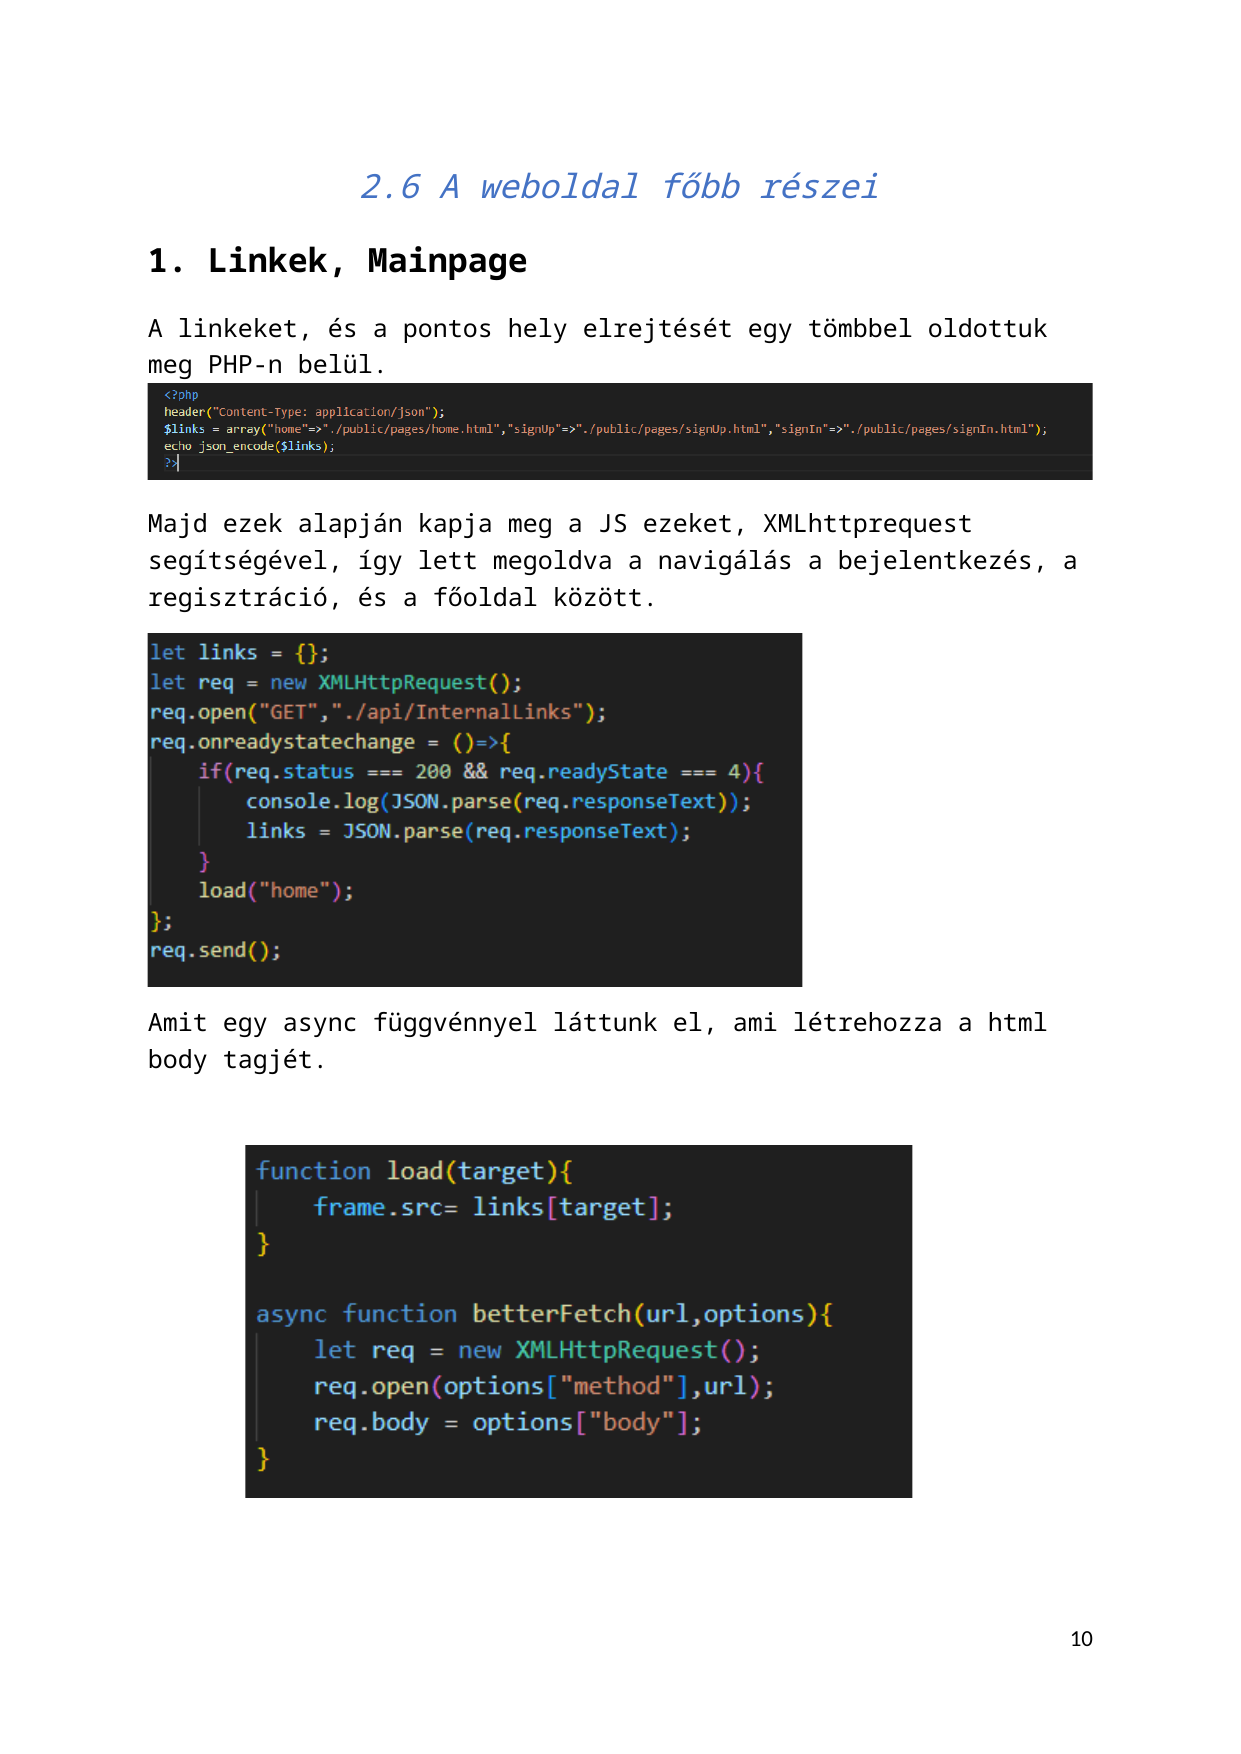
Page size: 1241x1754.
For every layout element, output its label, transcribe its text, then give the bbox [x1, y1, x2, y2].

text A linkeket, és a pontos hely elrejtését egy tömbbel oldottuk meg PHP-n belül. [148, 310, 1093, 383]
text Amit egy async függvénnyel láttunk el, ami létrehozza a html body tagjét. [148, 1005, 1093, 1076]
picture [245, 1145, 913, 1498]
text Majd ezek alapján kapja meg a JS ezeket, XMLhttprequest segítségével, így lett megoldva a navigálás a bejelentkezés, a regisztráció, és a főoldal között. [148, 506, 1093, 614]
text 1. Linkek, Mainpage [148, 236, 1093, 282]
picture [147, 633, 803, 987]
text 2.6 A weboldal főbb részei [148, 162, 1093, 208]
picture [147, 383, 1093, 480]
